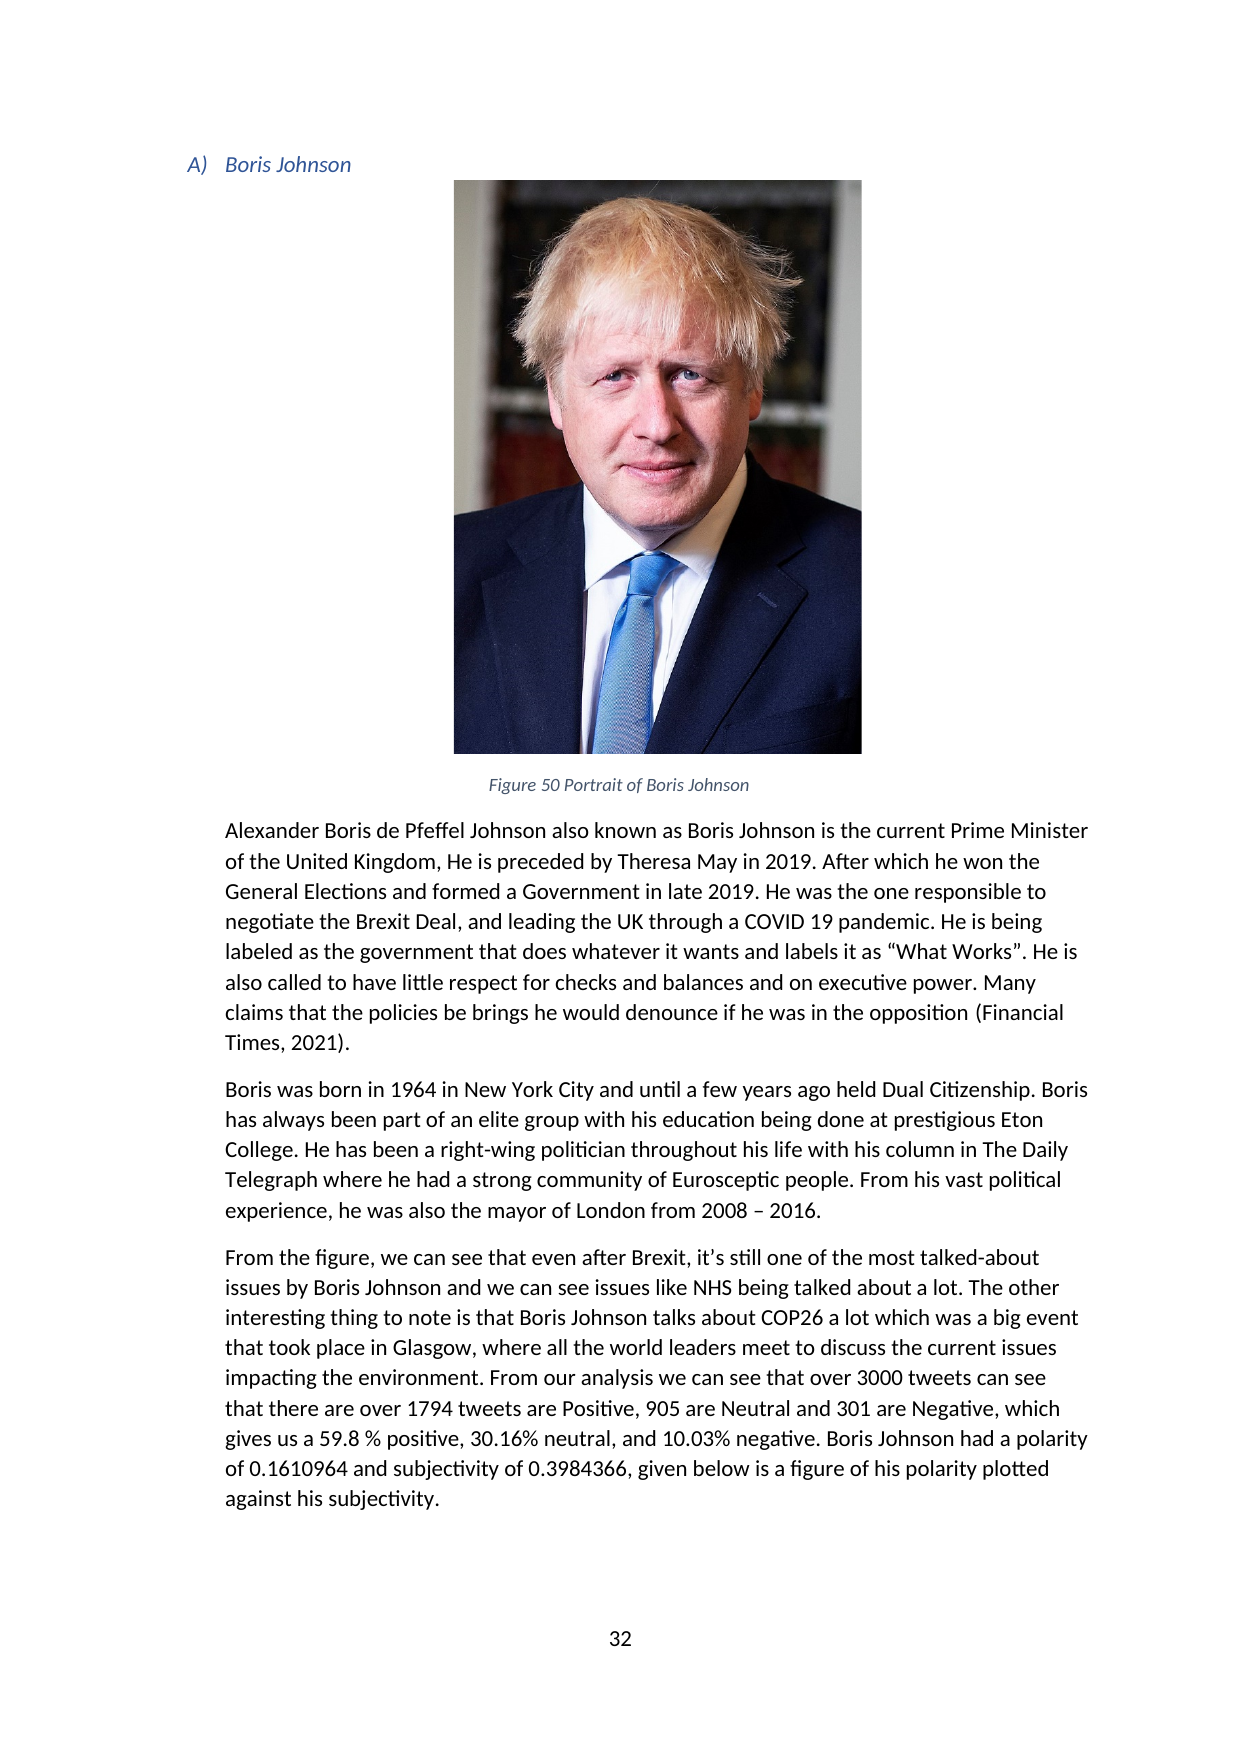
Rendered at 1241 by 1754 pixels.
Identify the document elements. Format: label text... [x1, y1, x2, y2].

text From the figure, we can see that even after Brexit, it’s still one of the most talked-about issues by Boris Johnson and we can see issues like NHS being talked about a lot. The other interesting thing to note is that Boris Johnson talks about COP26 a lot which was a big event that took place in Glasgow, where all the world leaders meet to discuss the current issues impacting the environment. From our analysis we can see that over 3000 tweets can see that there are over 1794 tweets are Positive, 905 are Neutral and 301 are Negative, which gives us a 59.8 % positive, 30.16% neutral, and 10.03% negative. Boris Johnson had a polarity of 0.1610964 and subjectivity of 0.3984366, given below is a figure of his polarity plotted against his subjectivity. [225, 1243, 1090, 1512]
text Boris was born in 1964 in New York City and until a few years ago held Dual Citizenship. Boris has always been part of an elite group with his education being done at prestigious Eton College. He has been a right-wing politician throughout his life with his column in The Daily Telegraph where he had a strong community of Eurosceptic people. From his vast political experience, he was also the mayor of London from 2008 – 2016. [225, 1075, 1090, 1224]
picture [453, 180, 862, 754]
subtitle Boris Johnson [187, 150, 1090, 178]
text Figure 50 Portrait of Boris Johnson [150, 773, 1090, 796]
text Alexander Boris de Pfeffel Johnson also known as Boris Johnson is the current Prime Minister of the United Kingdom, He is preceded by Theresa May in 2019. After which he won the General Elections and formed a Government in late 2019. He was the one responsible to negotiate the Brexit Deal, and leading the UK through a COVID 19 pandemic. He is being labeled as the government that does whatever it wants and labels it as “What Works”. He is also called to have little respect for checks and balances and on executive power. Many claims that the policies be brings he would denounce if he was in the opposition . [225, 817, 1090, 1056]
